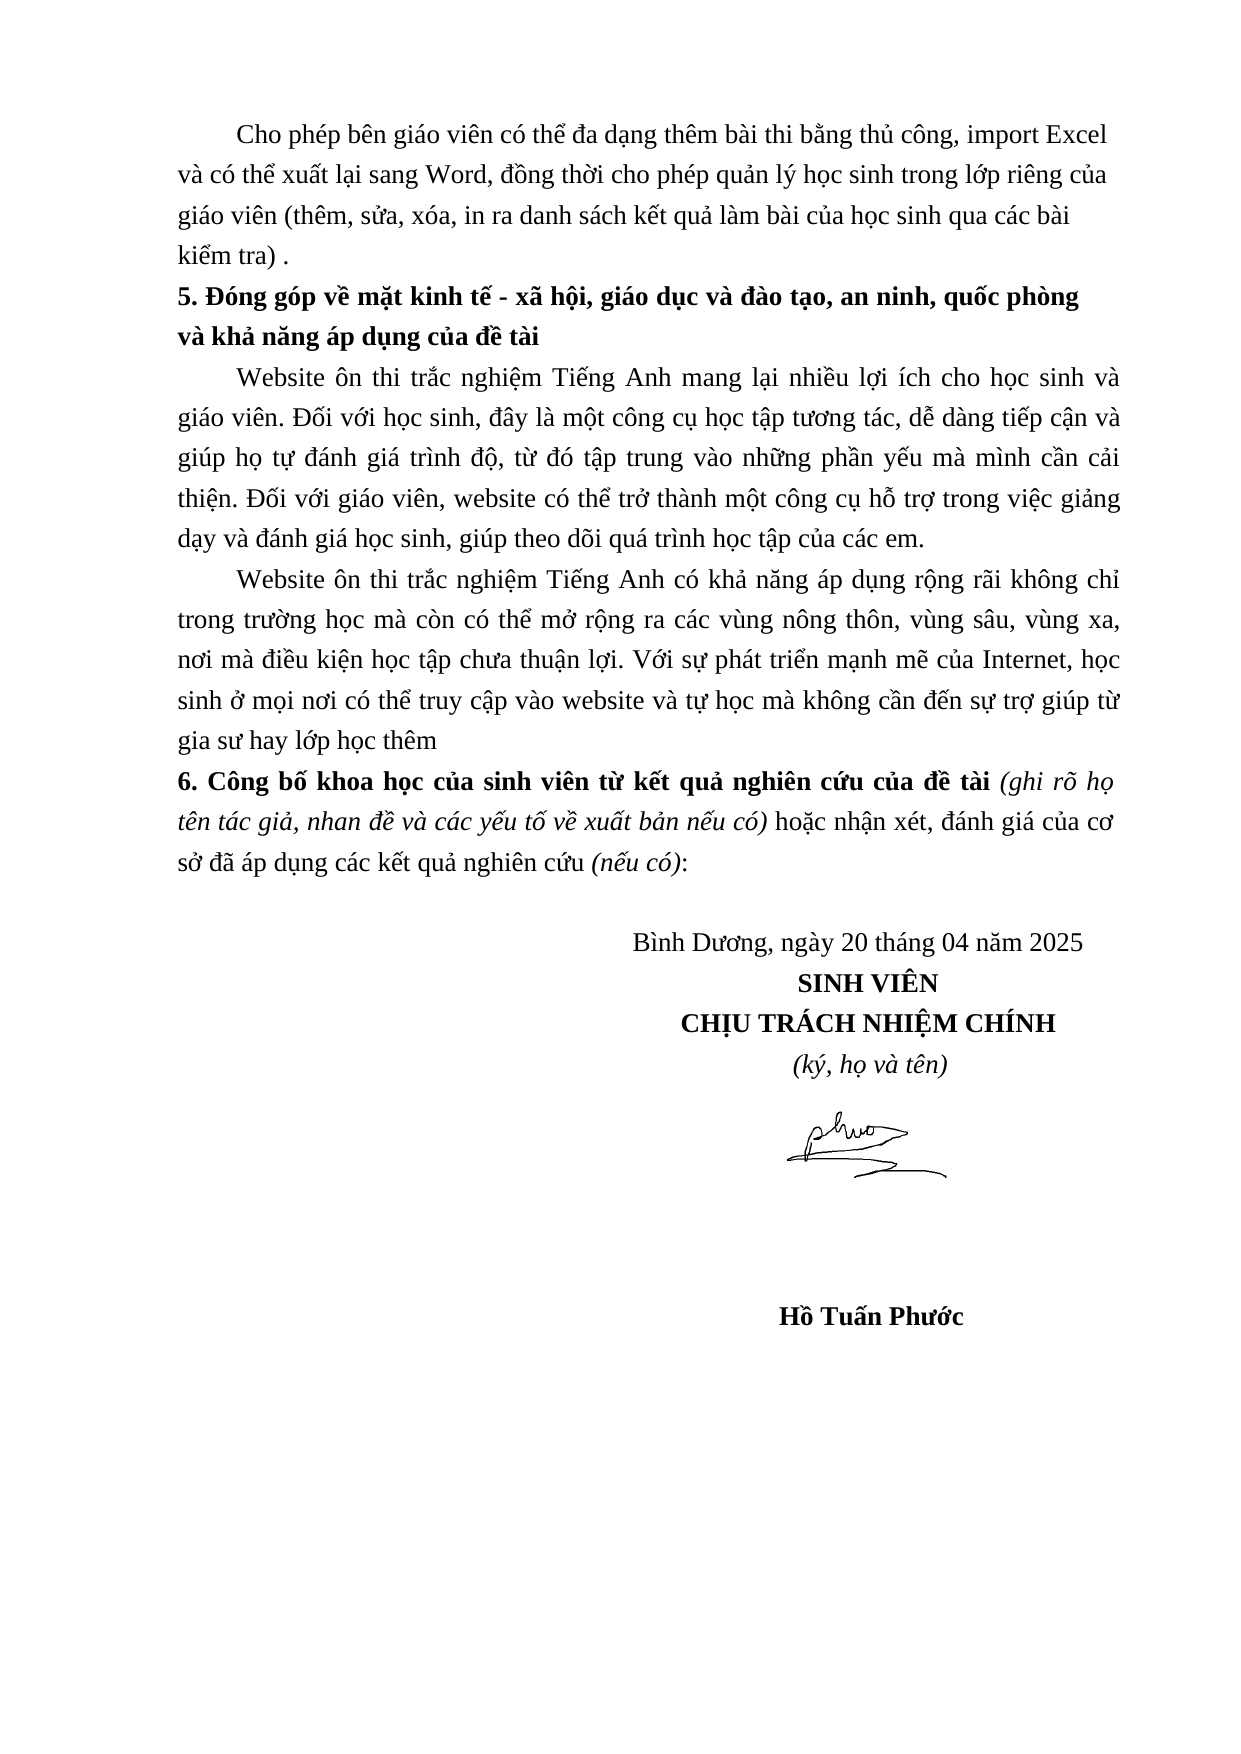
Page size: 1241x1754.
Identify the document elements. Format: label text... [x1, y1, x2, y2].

text Hồ Tuấn Phước [177, 1300, 1122, 1331]
text 5. Đóng góp về mặt kinh tế - xã hội, giáo dục và đào tạo, an ninh, quốc phòng và khả năng áp dụng của đề tài [177, 280, 1079, 351]
text Cho phép bên giáo viên có thể đa dạng thêm bài thi bằng thủ công, import Excel và có thể xuất lại sang Word, đồng thời cho phép quản lý học sinh trong lớp riêng của giáo viên (thêm, sửa, xóa, in ra danh sách kết quả làm bài của học sinh qua các bài kiểm tra) . [177, 118, 1122, 271]
text CHỊU TRÁCH NHIỆM CHÍNH [177, 1007, 1067, 1038]
text SINH VIÊN [177, 967, 1067, 998]
picture [723, 1088, 1019, 1251]
text 6. Công bố khoa học của sinh viên từ kết quả nghiên cứu của đề tài (ghi rõ họ tên tác giả, nhan đề và các yếu tố về xuất bản nếu có) hoặc nhận xét, đánh giá của cơ sở đã áp dụng các kết quả nghiên cứu (nếu có): [177, 765, 1114, 877]
text Bình Dương, ngày 20 tháng 04 năm 2025 [561, 926, 1122, 958]
text Website ôn thi trắc nghiệm Tiếng Anh có khả năng áp dụng rộng rãi không chỉ trong trường học mà còn có thể mở rộng ra các vùng nông thôn, vùng sâu, vùng xa, nơi mà điều kiện học tập chưa thuận lợi. Với sự phát triển mạnh mẽ của Internet, học sinh ở mọi nơi có thể truy cập vào website và tự học mà không cần đến sự trợ giúp từ gia sư hay lớp học thêm [177, 563, 1122, 756]
text Website ôn thi trắc nghiệm Tiếng Anh mang lại nhiều lợi ích cho học sinh và giáo viên. Đối với học sinh, đây là một công cụ học tập tương tác, dễ dàng tiếp cận và giúp họ tự đánh giá trình độ, từ đó tập trung vào những phần yếu mà mình cần cải thiện. Đối với giáo viên, website có thể trở thành một công cụ hỗ trợ trong việc giảng dạy và đánh giá học sinh, giúp theo dõi quá trình học tập của các em. [177, 361, 1122, 553]
text (ký, họ và tên) [177, 1048, 1067, 1079]
